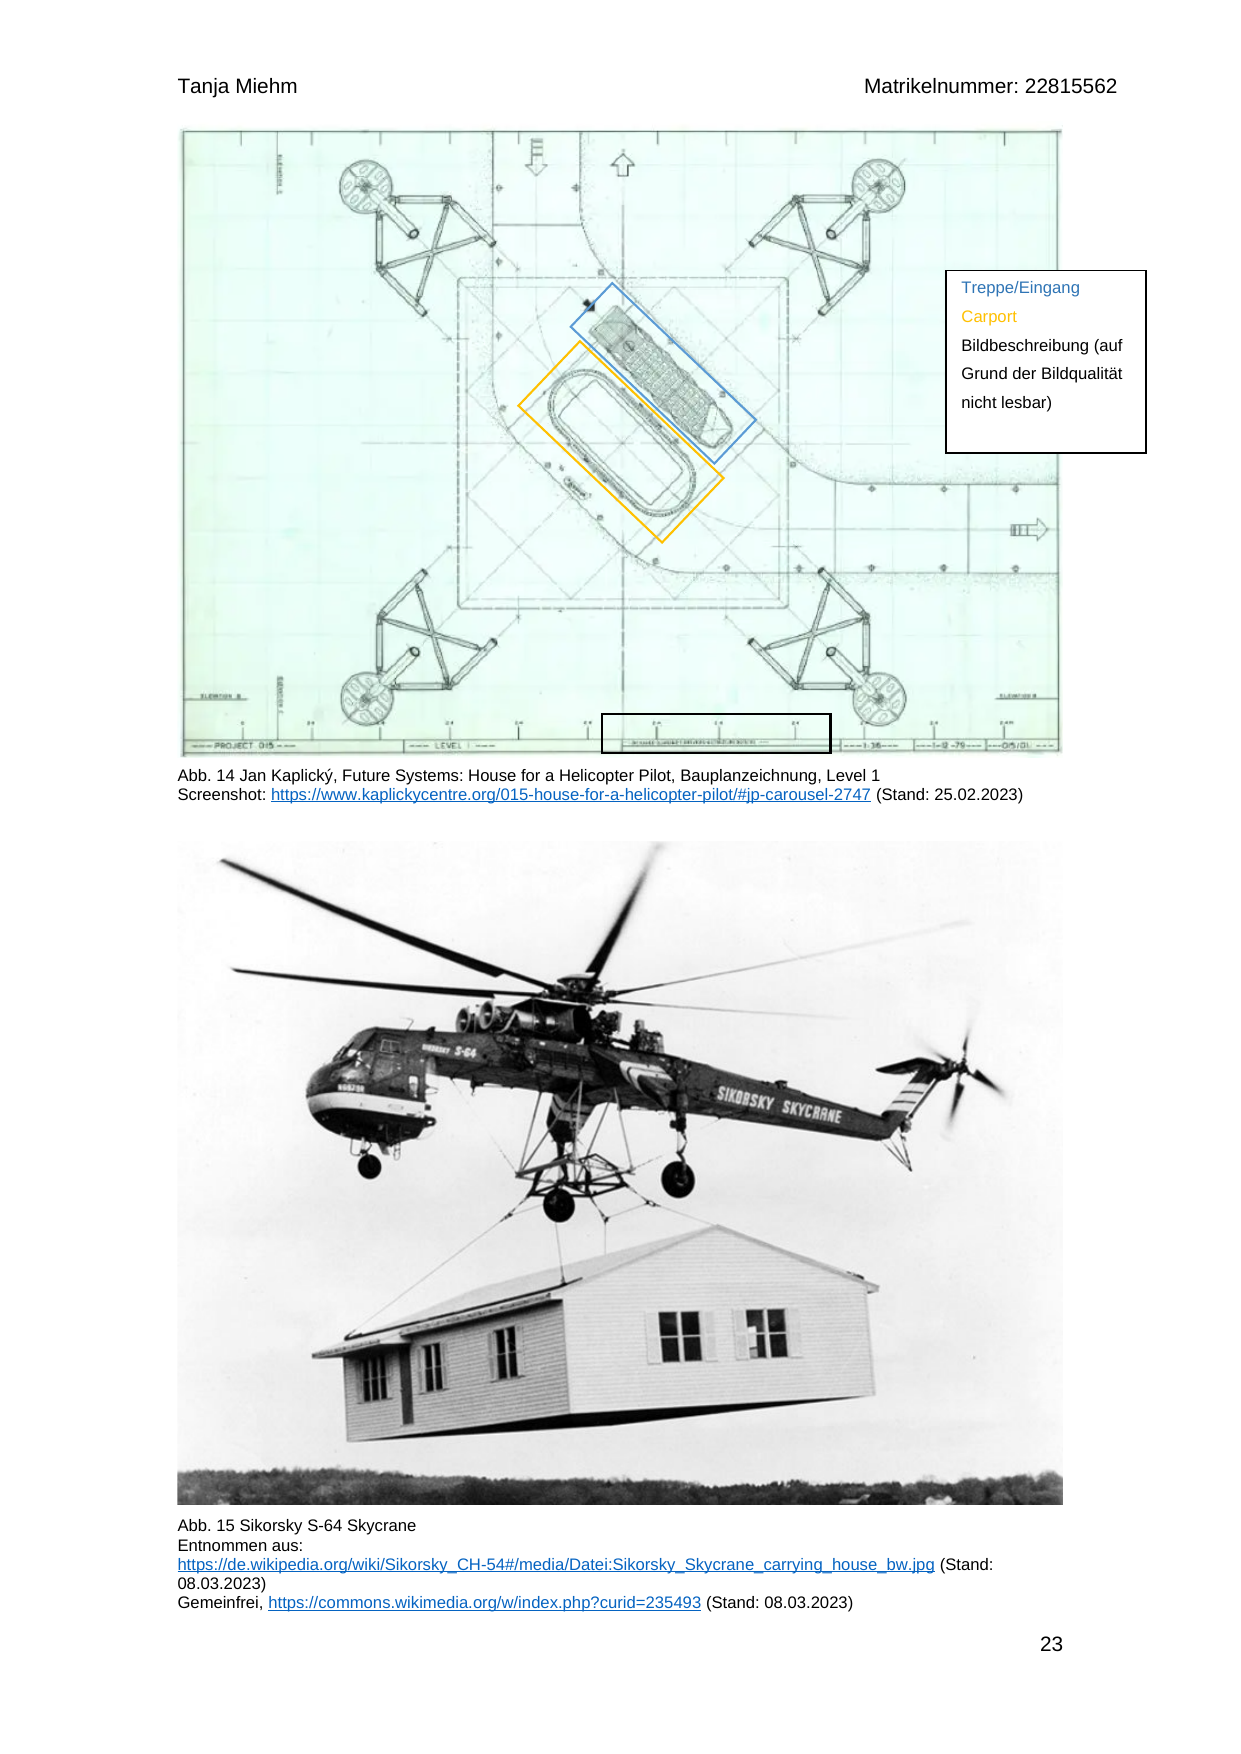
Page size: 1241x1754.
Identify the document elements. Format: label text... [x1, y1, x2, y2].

picture [177, 841, 1063, 1505]
text Gemeinfrei, https://commons.wikimedia.org/w/index.php?curid=235493 (Stand: 08.03.2023) [177, 1593, 1063, 1612]
text Screenshot: https://www.kaplickycentre.org/015-house-for-a-helicopter-pilot/#jp-carousel-2747 (Stand: 25.02.2023) [177, 785, 1063, 804]
picture [177, 121, 1063, 758]
text Abb. 14 Jan Kaplický, Future Systems: House for a Helicopter Pilot, Bauplanzeichnung, Level 1 [177, 766, 1063, 785]
text Entnommen aus: https://de.wikipedia.org/wiki/Sikorsky_CH-54#/media/Datei:Sikorsky_Skycrane_carrying_house_bw.jpg (Stand: 08.03.2023) [177, 1535, 1063, 1593]
